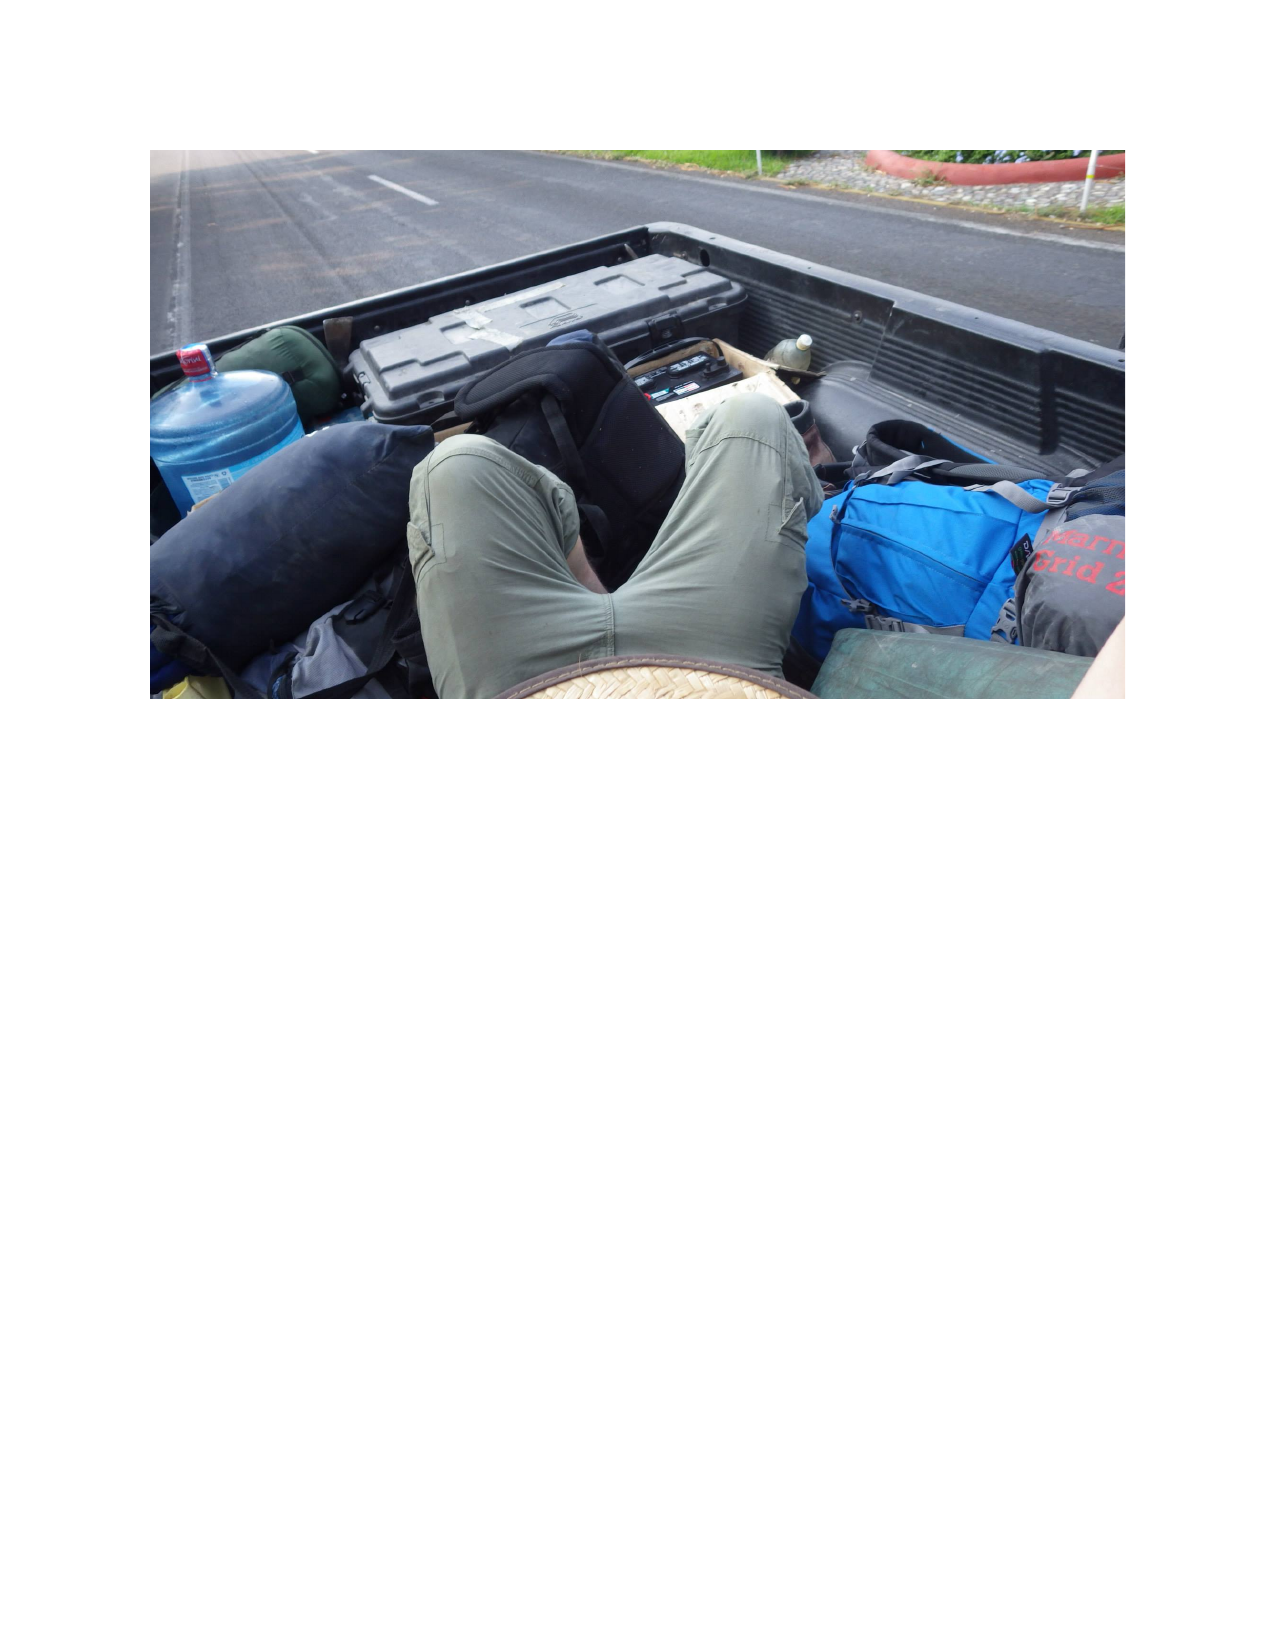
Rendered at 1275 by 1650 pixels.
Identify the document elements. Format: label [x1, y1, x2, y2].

picture [150, 150, 1125, 699]
